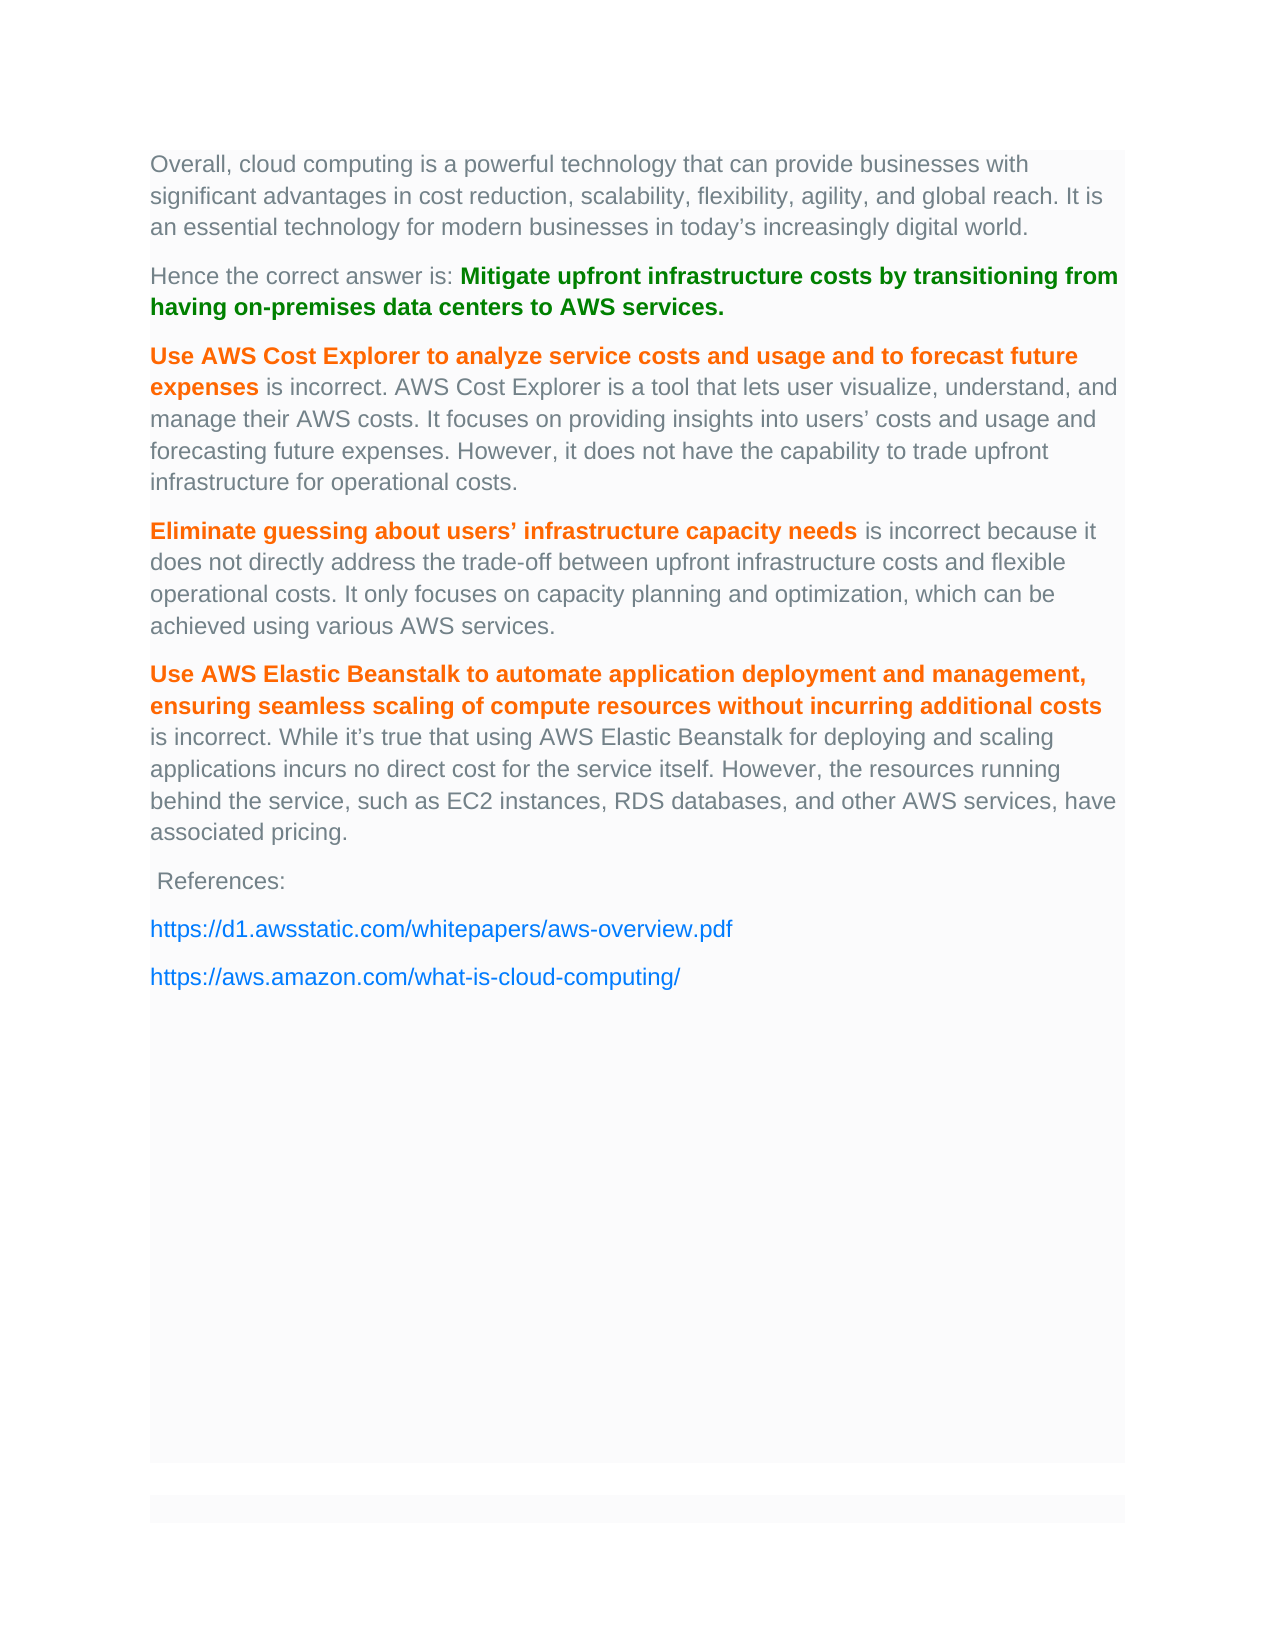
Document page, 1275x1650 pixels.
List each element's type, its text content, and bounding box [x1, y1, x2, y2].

text References: [150, 867, 1125, 894]
text Use AWS Elastic Beanstalk to automate application deployment and management, ensuring seamless scaling of compute resources without incurring additional costs is incorrect. While it’s true that using AWS Elastic Beanstalk for deploying and scaling applications incurs no direct cost for the service itself. However, the resources running behind the service, such as EC2 instances, RDS databases, and other AWS services, have associated pricing. [150, 660, 1125, 846]
text Overall, cloud computing is a powerful technology that can provide businesses with significant advantages in cost reduction, scalability, flexibility, agility, and global reach. It is an essential technology for modern businesses in today’s increasingly digital world. [150, 150, 1125, 241]
text https://aws.amazon.com/what-is-cloud-computing/ [150, 963, 1125, 991]
text Use AWS Cost Explorer to analyze service costs and usage and to forecast future expenses is incorrect. AWS Cost Explorer is a tool that lets user visualize, understand, and manage their AWS costs. It focuses on providing insights into users’ costs and usage and forecasting future expenses. However, it does not have the capability to trade upfront infrastructure for operational costs. [150, 342, 1125, 496]
text Hence the correct answer is: Mitigate upfront infrastructure costs by transitioning from having on-premises data centers to AWS services. [150, 262, 1125, 321]
text Eliminate guessing about users’ infrastructure capacity needs is incorrect because it does not directly address the trade-off between upfront infrastructure costs and flexible operational costs. It only focuses on capacity planning and optimization, which can be achieved using various AWS services. [150, 517, 1125, 639]
text https://d1.awsstatic.com/whitepapers/aws-overview.pdf [150, 915, 1125, 943]
